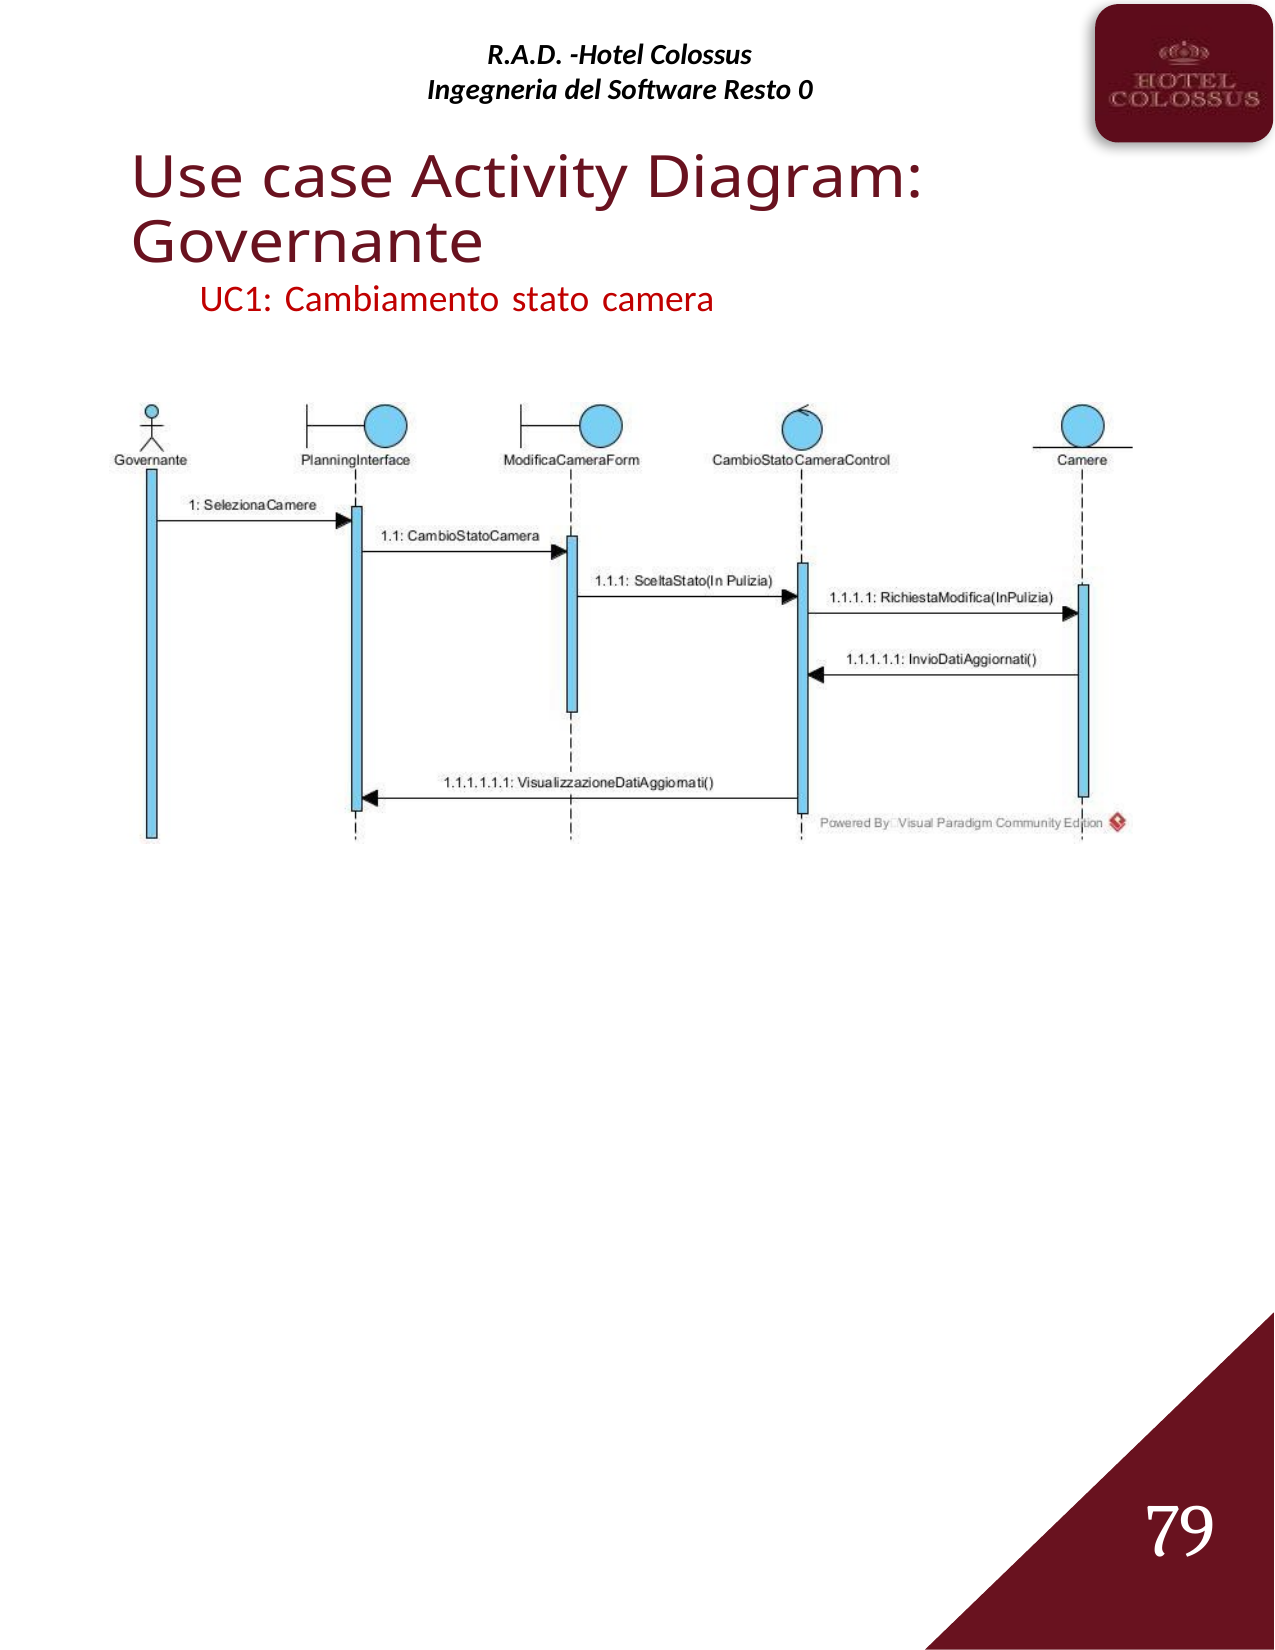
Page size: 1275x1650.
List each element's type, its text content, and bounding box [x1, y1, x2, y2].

picture [1095, 4, 1274, 143]
subtitle UC1: Cambiamento stato camera [199, 276, 1275, 321]
subtitle Use case Activity Diagram: Governante [131, 146, 1275, 276]
picture [109, 402, 1133, 844]
